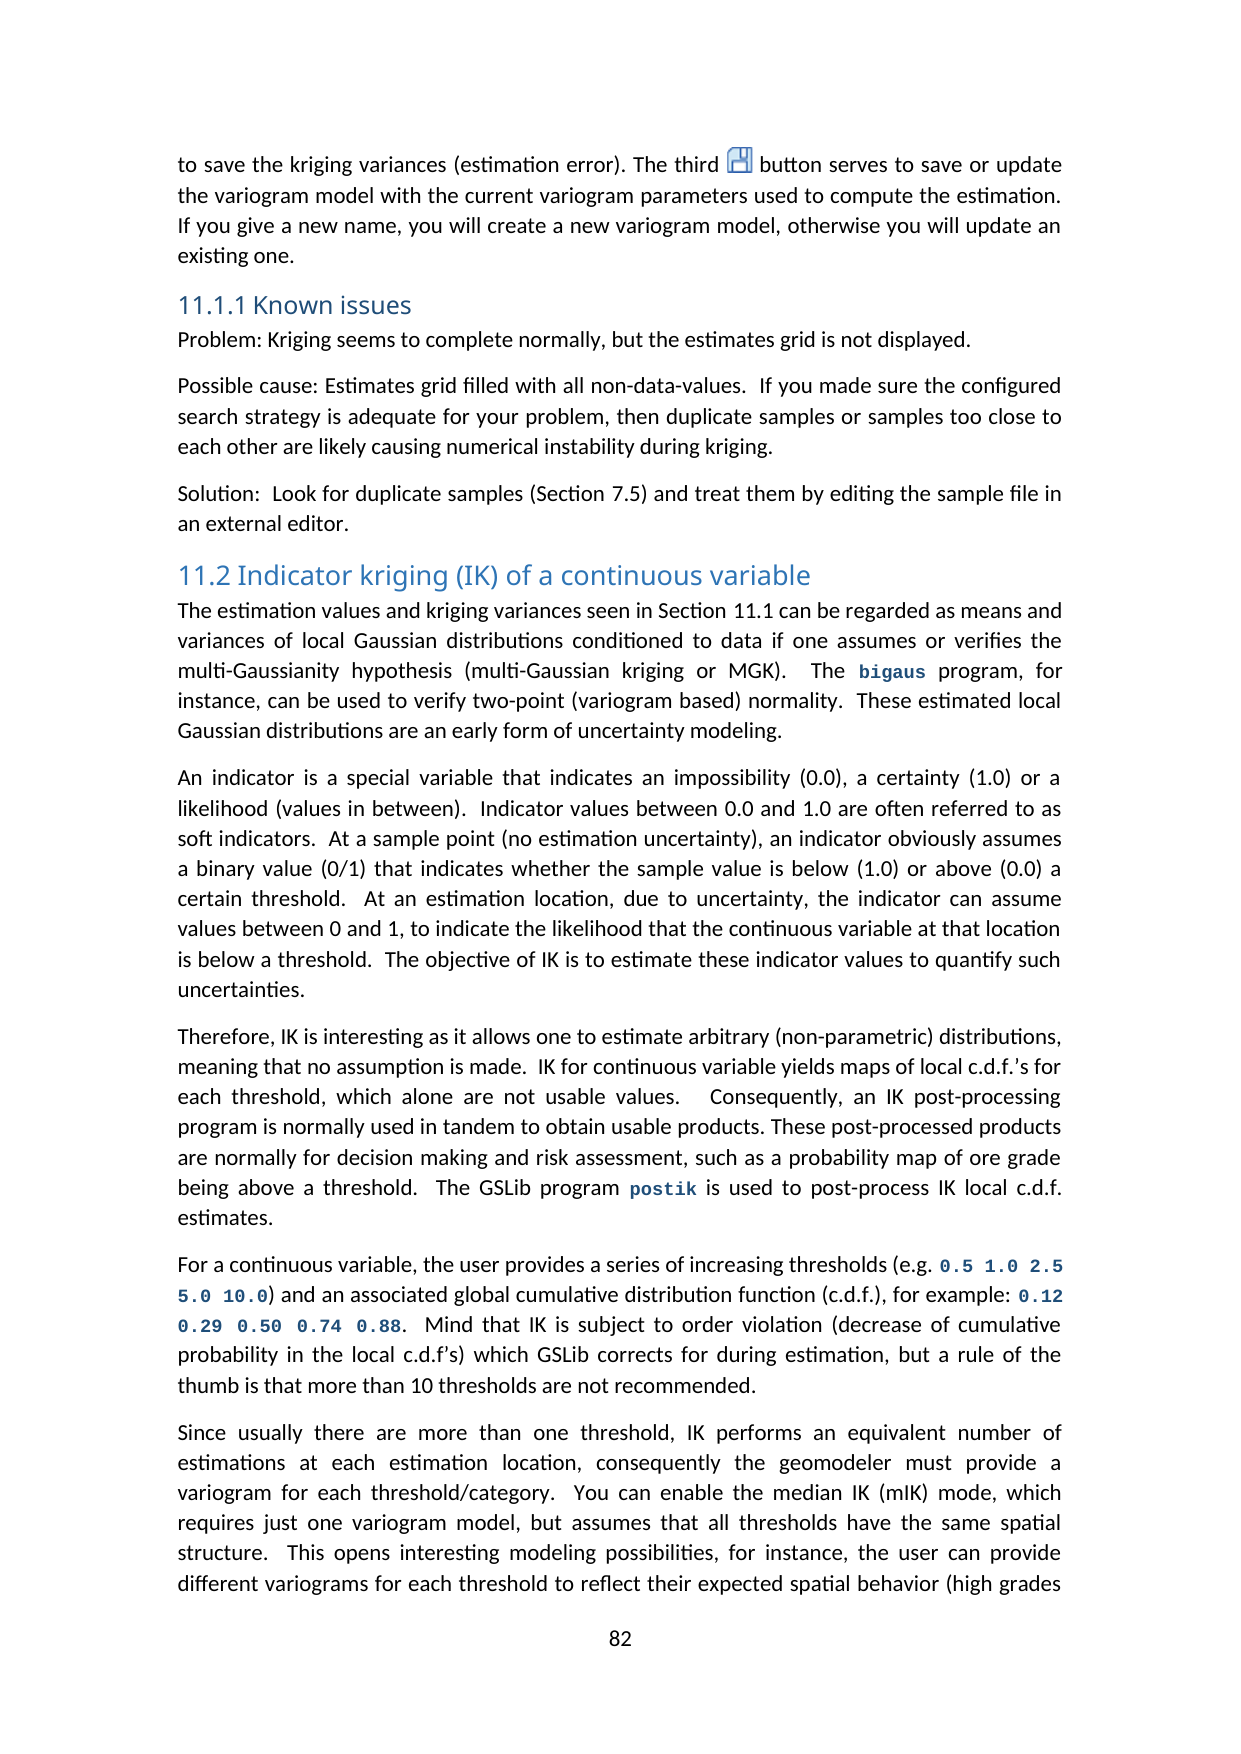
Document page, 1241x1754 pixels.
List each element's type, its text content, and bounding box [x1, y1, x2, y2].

text An indicator is a special variable that indicates an impossibility (0.0), a certainty (1.0) or a likelihood (values in between). Indicator values between 0.0 and 1.0 are often referred to as soft indicators. At a sample point (no estimation uncertainty), an indicator obviously assumes a binary value (0/1) that indicates whether the sample value is below (1.0) or above (0.0) a certain threshold. At an estimation location, due to uncertainty, the indicator can assume values between 0 and 1, to indicate the likelihood that the continuous variable at that location is below a threshold. The objective of IK is to estimate these indicator values to quantify such uncertainties. [177, 763, 1063, 1003]
text Possible cause: Estimates grid filled with all non-data-values. If you made sure the configured search strategy is adequate for your problem, then duplicate samples or samples too close to each other are likely causing numerical instability during kriging. [177, 372, 1063, 460]
text For a continuous variable, the user provides a series of increasing thresholds (e.g. 0.5 1.0 2.5 5.0 10.0) and an associated global cumulative distribution function (c.d.f.), for example: 0.12 0.29 0.50 0.74 0.88. Mind that IK is subject to order violation (decrease of cumulative probability in the local c.d.f’s) which GSLib corrects for during estimation, but a rule of the thumb is that more than 10 thresholds are not recommended. [177, 1250, 1063, 1399]
text Problem: Kriging seems to complete normally, but the estimates grid is not displayed. [177, 325, 1063, 353]
text Therefore, IK is interesting as it allows one to estimate arbitrary (non-parametric) distributions, meaning that no assumption is made. IK for continuous variable yields maps of local c.d.f.’s for each threshold, which alone are not usable values. Consequently, an IK post-processing program is normally used in tandem to obtain usable products. These post-processed products are normally for decision making and risk assessment, such as a probability map of ore grade being above a threshold. The GSLib program postik is used to post-process IK local c.d.f. estimates. [177, 1022, 1063, 1231]
picture [727, 147, 753, 173]
text The estimation values and kriging variances seen in Section 11.1 can be regarded as means and variances of local Gaussian distributions conditioned to data if one assumes or verifies the multi-Gaussianity hypothesis (multi-Gaussian kriging or MGK). The bigaus program, for instance, can be used to verify two-point (variogram based) normality. These estimated local Gaussian distributions are an early form of uncertainty modeling. [177, 596, 1063, 745]
subtitle Indicator kriging (IK) of a continuous variable [177, 556, 1063, 593]
subtitle Known issues [177, 288, 1063, 322]
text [177, 1418, 1063, 1597]
text Solution: Look for duplicate samples (Section 7.5) and treat them by editing the sample file in an external editor. [177, 479, 1063, 537]
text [177, 148, 1063, 269]
